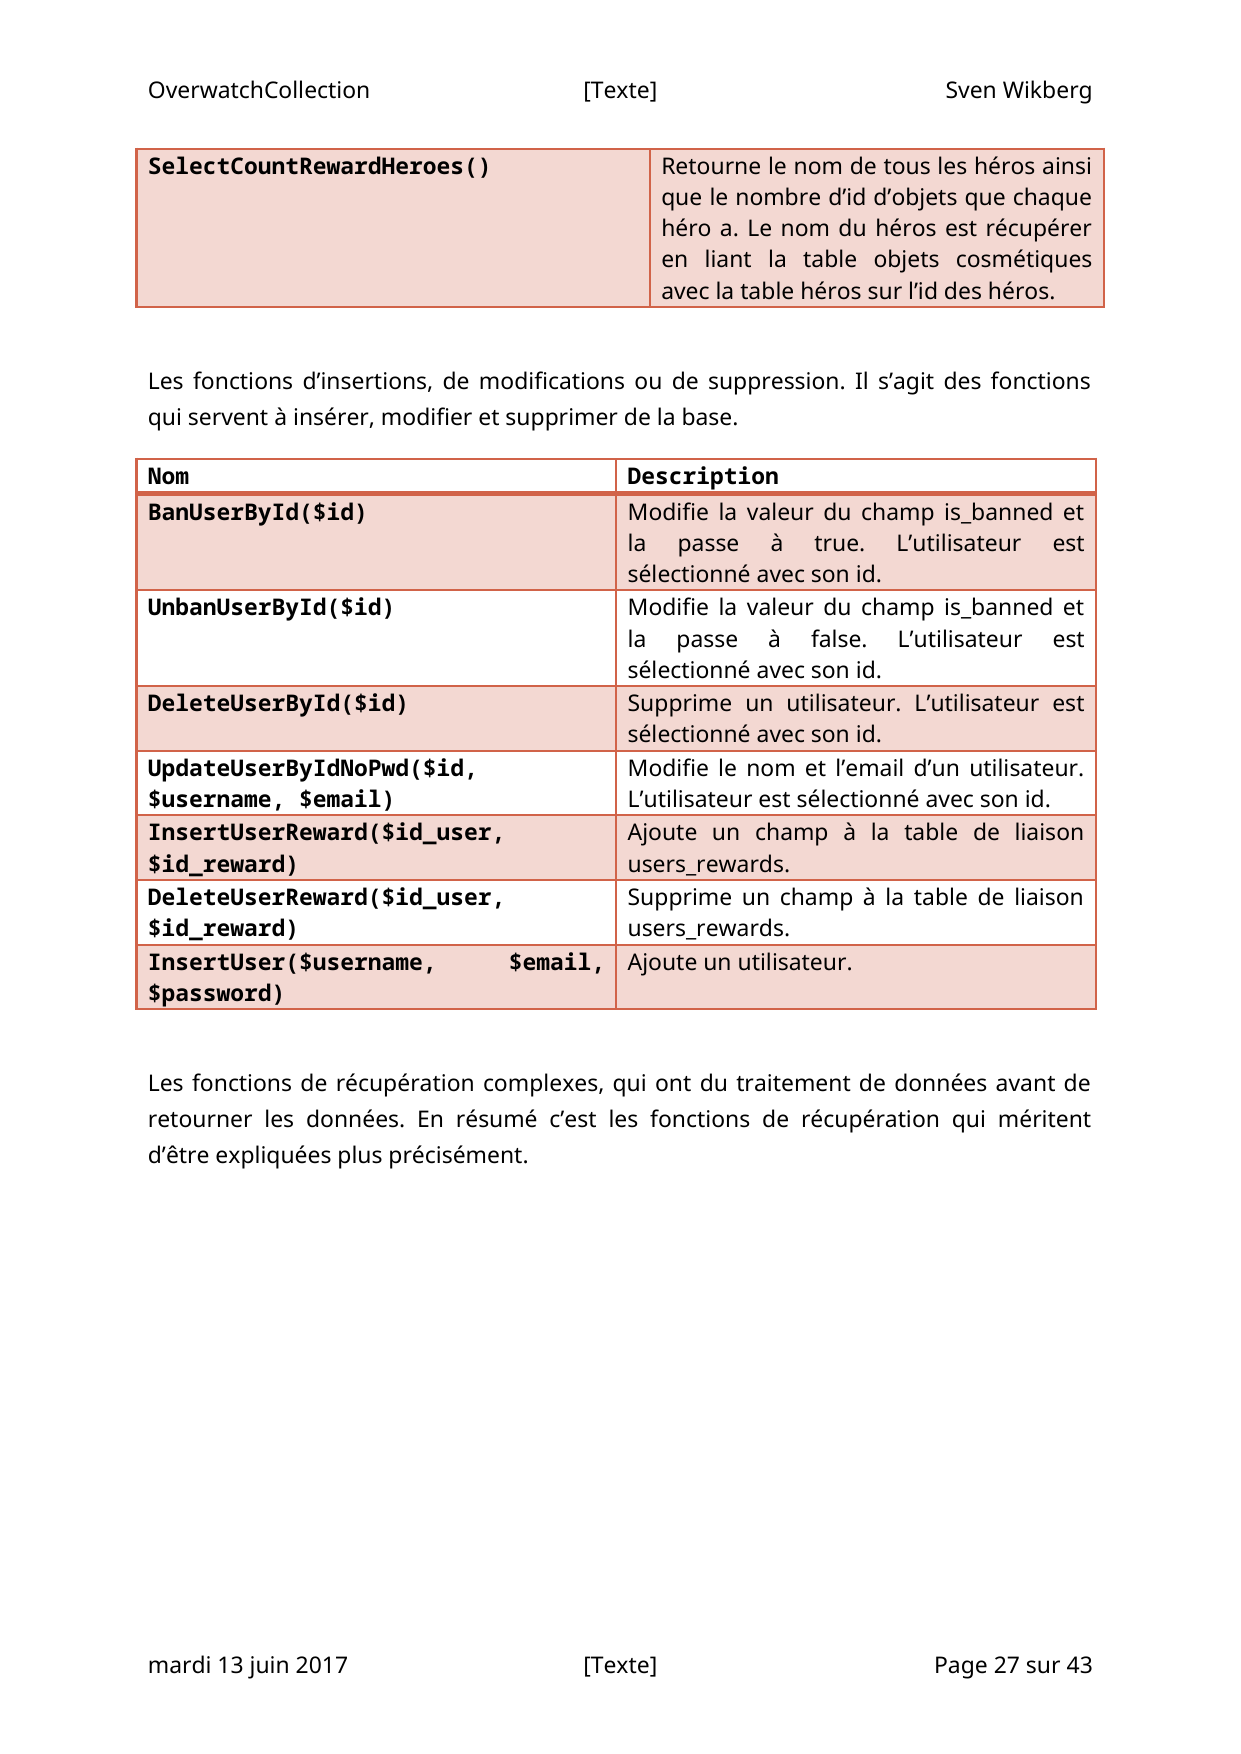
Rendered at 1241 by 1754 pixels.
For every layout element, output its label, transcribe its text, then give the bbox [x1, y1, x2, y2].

table_cell Modifie la valeur du champ is_banned et la passe à false. L’utilisateur est sélectionné avec son id. [617, 591, 1095, 685]
table_cell UnbanUserById($id) [138, 591, 615, 685]
table_cell SelectCountRewardHeroes() [138, 150, 649, 306]
table_cell Retourne le nom de tous les héros ainsi que le nombre d’id d’objets que chaque héro a. Le nom du héros est récupérer en liant la table objets cosmétiques avec la table héros sur l’id des héros. [651, 150, 1103, 306]
table_cell Ajoute un utilisateur. [617, 946, 1095, 1008]
table_cell DeleteUserReward($id_user, $id_reward) [138, 881, 615, 943]
text Les fonctions d’insertions, de modifications ou de suppression. Il s’agit des fonctions qui servent à insérer, modifier et supprimer de la base. [148, 365, 1093, 432]
text Les fonctions de récupération complexes, qui ont du traitement de données avant de retourner les données. En résumé c’est les fonctions de récupération qui méritent d’être expliquées plus précisément. [148, 1067, 1093, 1170]
table_cell Ajoute un champ à la table de liaison users_rewards. [617, 816, 1095, 879]
table_cell Supprime un champ à la table de liaison users_rewards. [617, 881, 1095, 943]
table_cell BanUserById($id) [138, 496, 615, 589]
table_cell UpdateUserByIdNoPwd($id, $username, $email) [138, 752, 615, 814]
table_header Nom [138, 460, 615, 491]
table_cell Supprime un utilisateur. L’utilisateur est sélectionné avec son id. [617, 687, 1095, 750]
table_header Description [617, 460, 1095, 491]
table_cell Modifie la valeur du champ is_banned et la passe à true. L’utilisateur est sélectionné avec son id. [617, 496, 1095, 589]
table_cell Modifie le nom et l’email d’un utilisateur. L’utilisateur est sélectionné avec son id. [617, 752, 1095, 814]
table_cell InsertUser($username, $email, $password) [138, 946, 615, 1008]
table_cell InsertUserReward($id_user, $id_reward) [138, 816, 615, 879]
table_cell DeleteUserById($id) [138, 687, 615, 750]
